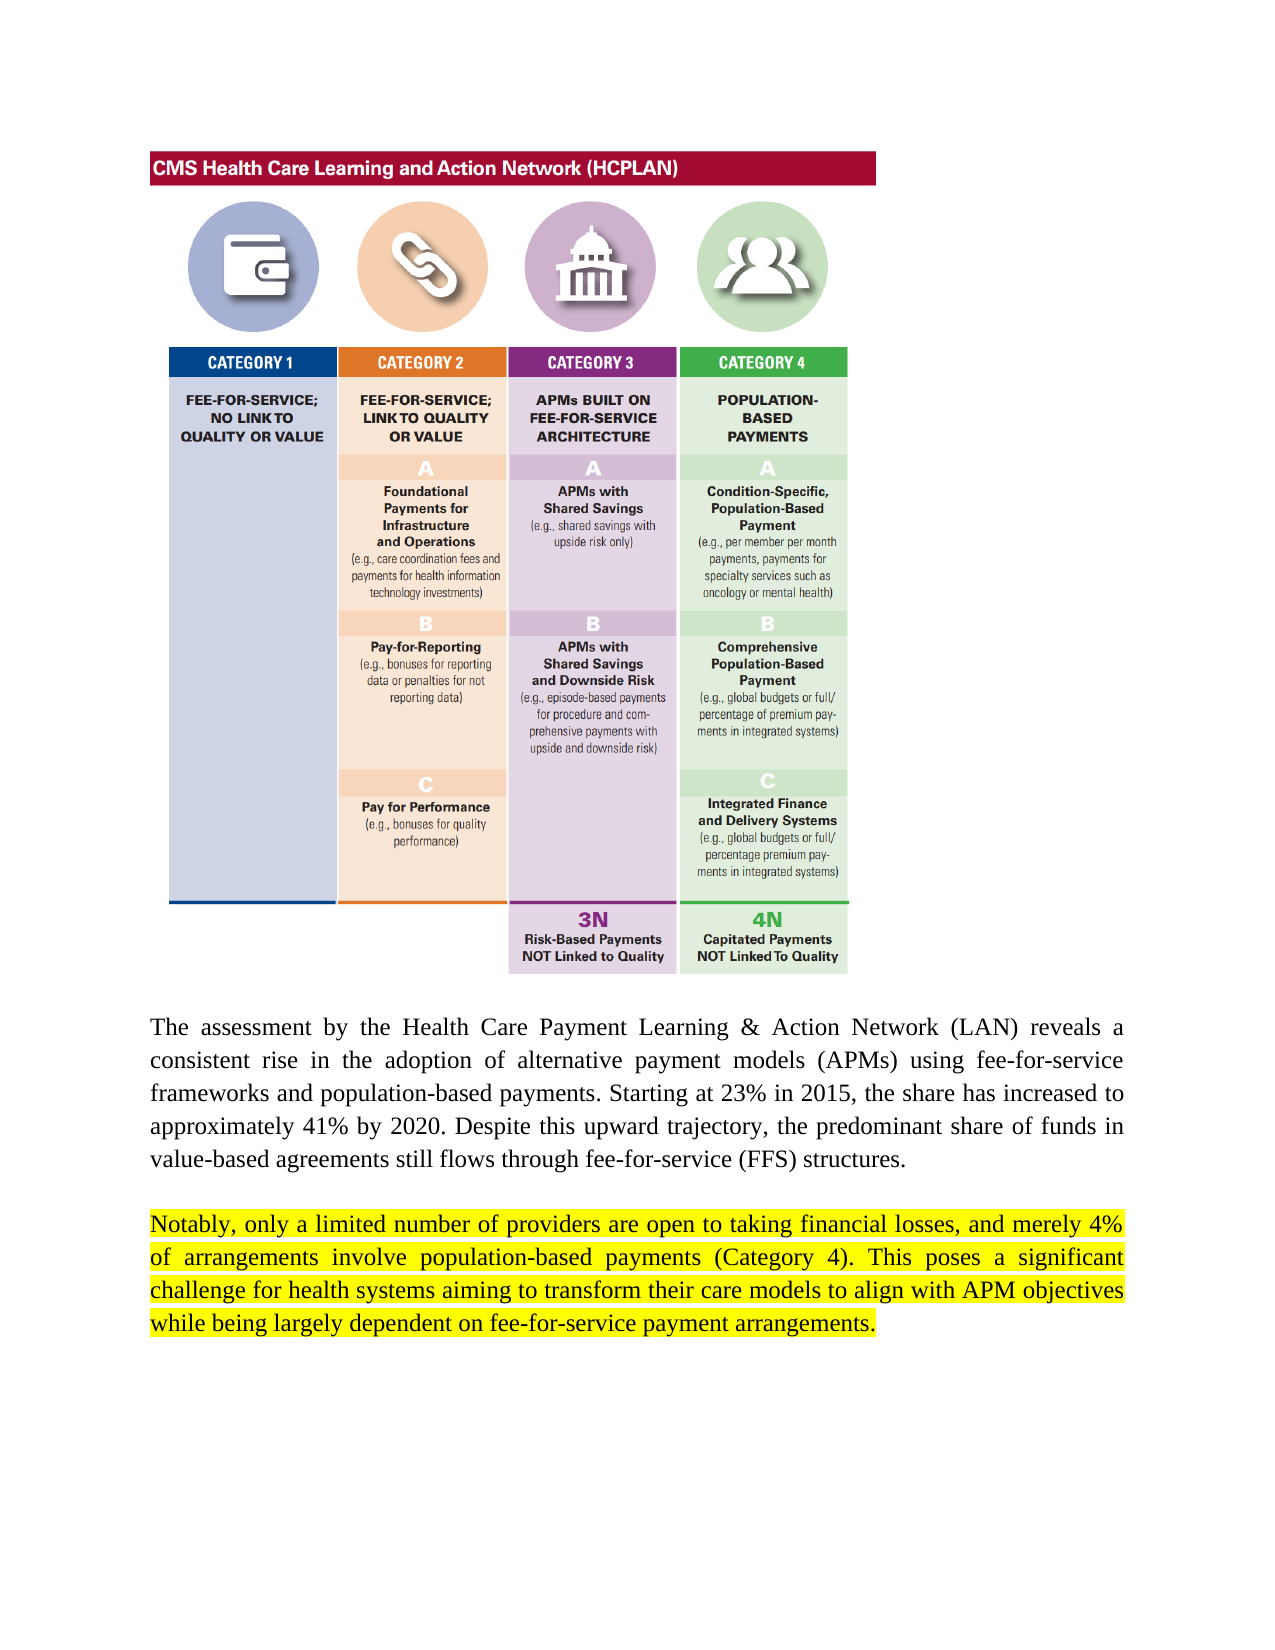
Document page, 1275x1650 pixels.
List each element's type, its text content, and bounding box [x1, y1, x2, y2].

text The assessment by the Health Care Payment Learning & Action Network (LAN) reveals a consistent rise in the adoption of alternative payment models (APMs) using fee-for-service frameworks and population-based payments. Starting at 23% in 2015, the share has increased to approximately 41% by 2020. Despite this upward trajectory, the predominant share of funds in value-based agreements still flows through fee-for-service (FFS) structures. [150, 1012, 1125, 1173]
picture [150, 150, 876, 978]
text Notably, only a limited number of providers are open to taking financial losses, and merely 4% of arrangements involve population-based payments (Category 4). This poses a significant challenge for health systems aiming to transform their care models to align with APM objectives while being largely dependent on fee-for-service payment arrangements. [150, 1303, 1125, 1337]
